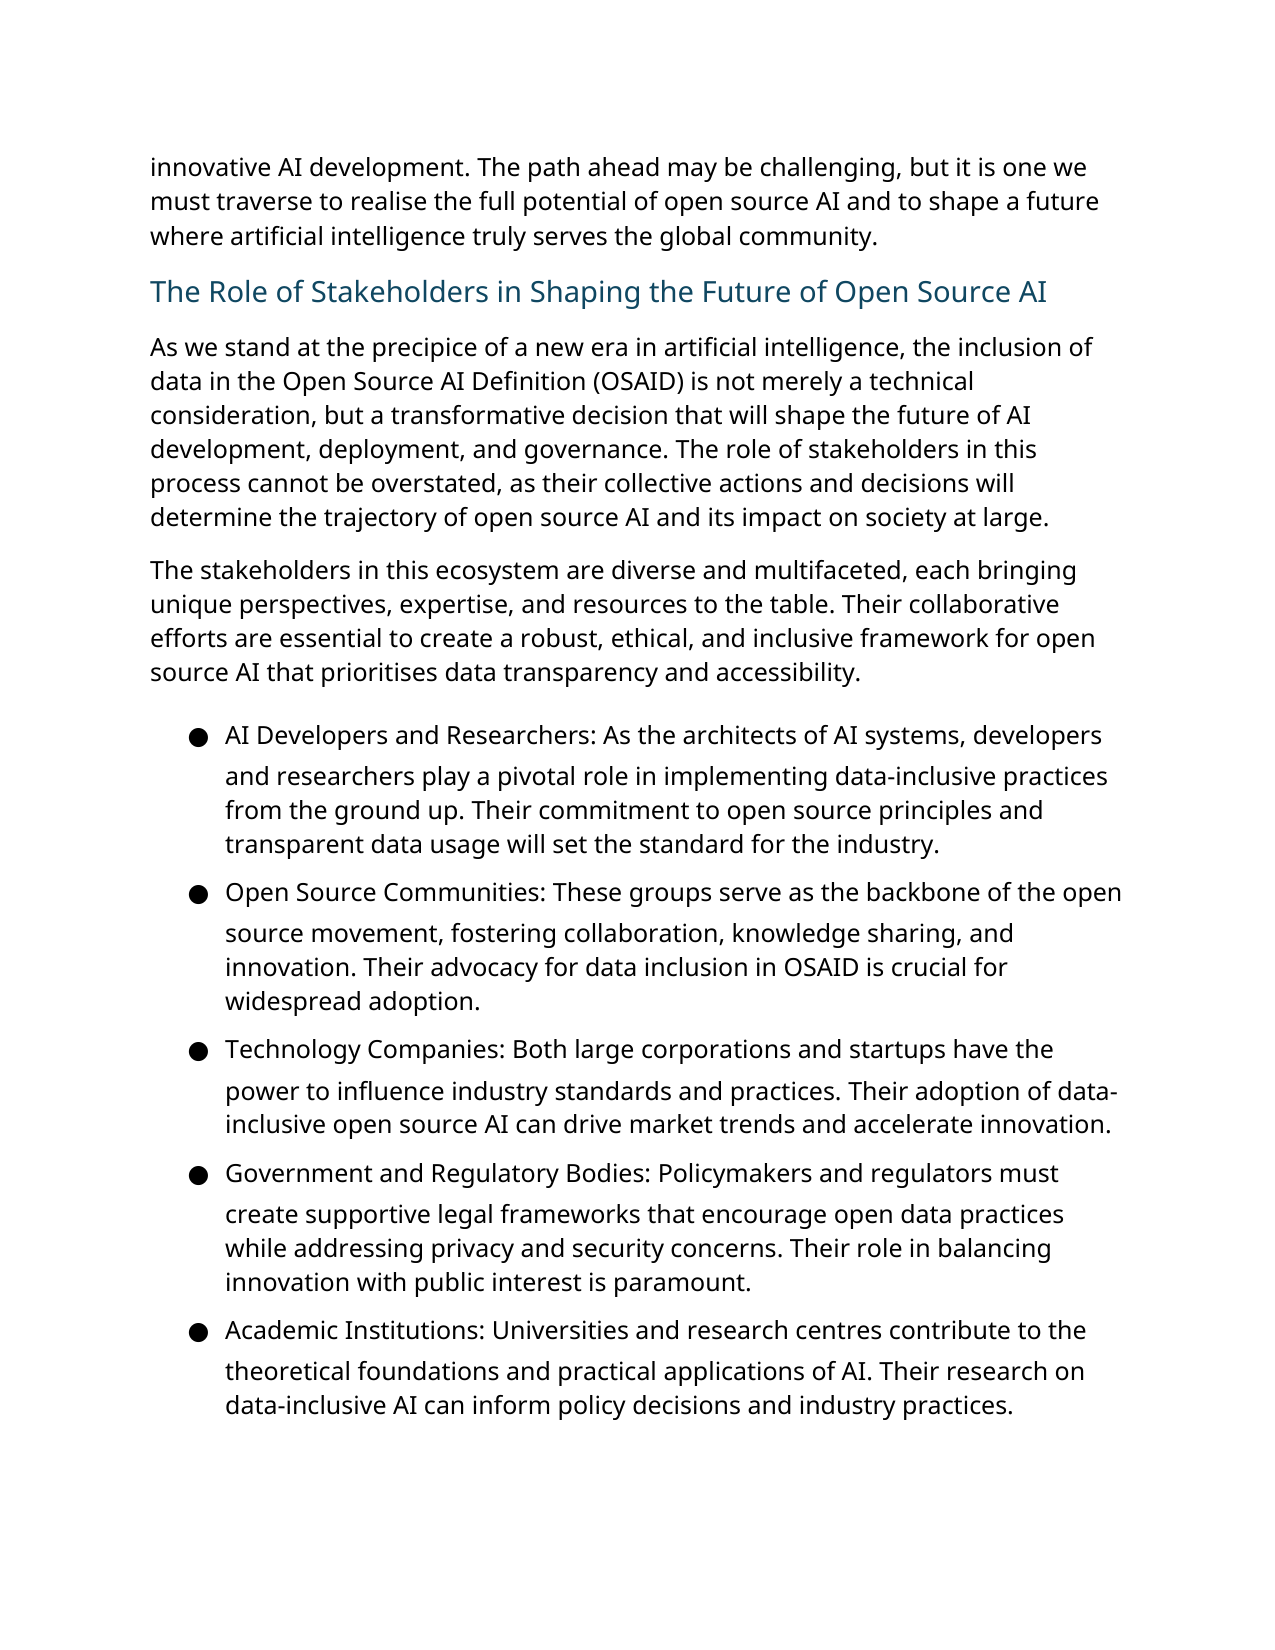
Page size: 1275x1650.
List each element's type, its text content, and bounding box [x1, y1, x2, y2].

text The stakeholders in this ecosystem are diverse and multifaceted, each bringing unique perspectives, expertise, and resources to the table. Their collaborative efforts are essential to create a robust, ethical, and inclusive framework for open source AI that prioritises data transparency and accessibility. [150, 552, 1125, 689]
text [150, 150, 1125, 252]
list Academic Institutions: Universities and research centres contribute to the theoretical foundations and practical applications of AI. Their research on data-inclusive AI can inform policy decisions and industry practices. [187, 1302, 1125, 1422]
subtitle The Role of Stakeholders in Shaping the Future of Open Source AI [150, 271, 1125, 311]
list Technology Companies: Both large corporations and startups have the power to influence industry standards and practices. Their adoption of data-inclusive open source AI can drive market trends and accelerate innovation. [187, 1022, 1125, 1141]
list Open Source Communities: These groups serve as the backbone of the open source movement, fostering collaboration, knowledge sharing, and innovation. Their advocacy for data inclusion in OSAID is crucial for widespread adoption. [187, 865, 1125, 1018]
list Government and Regulatory Bodies: Policymakers and regulators must create supportive legal frameworks that encourage open data practices while addressing privacy and security concerns. Their role in balancing innovation with public interest is paramount. [187, 1145, 1125, 1298]
list AI Developers and Researchers: As the architects of AI systems, developers and researchers play a pivotal role in implementing data-inclusive practices from the ground up. Their commitment to open source principles and transparent data usage will set the standard for the industry. [187, 707, 1125, 861]
text As we stand at the precipice of a new era in artificial intelligence, the inclusion of data in the Open Source AI Definition (OSAID) is not merely a technical consideration, but a transformative decision that will shape the future of AI development, deployment, and governance. The role of stakeholders in this process cannot be overstated, as their collective actions and decisions will determine the trajectory of open source AI and its impact on society at large. [150, 329, 1125, 534]
